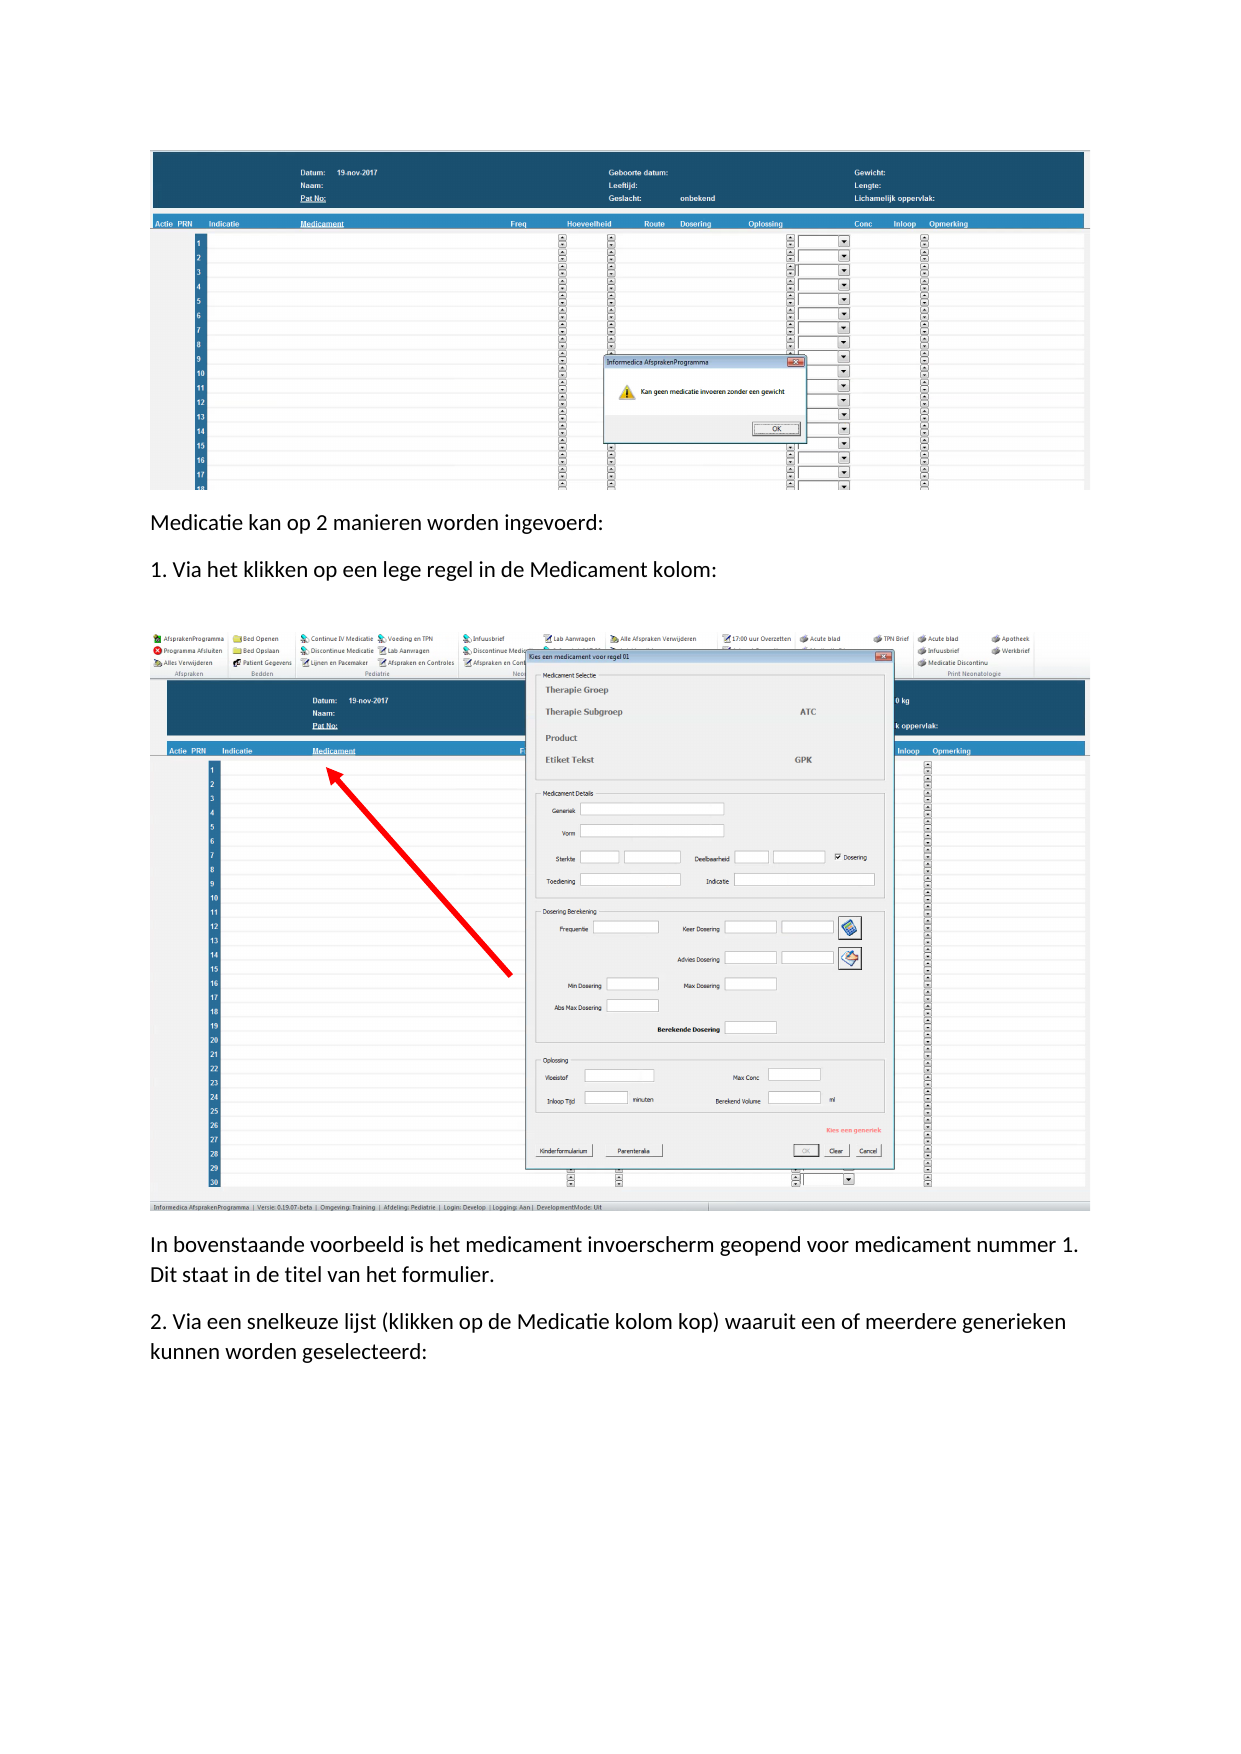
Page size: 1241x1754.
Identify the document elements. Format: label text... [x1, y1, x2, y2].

text 2. Via een snelkeuze lijst (klikken op de Medicatie kolom kop) waaruit een of meerdere generieken kunnen worden geselecteerd: [150, 1307, 1090, 1365]
text In bovenstaande voorbeeld is het medicament invoerscherm geopend voor medicament nummer 1. Dit staat in de titel van het formulier. [150, 1230, 1090, 1288]
text Medicatie kan op 2 manieren worden ingevoerd: [150, 508, 1090, 537]
picture [150, 150, 1091, 490]
picture [150, 632, 1091, 1211]
text 1. Via het klikken op een lege regel in de Medicament kolom: [150, 555, 1090, 583]
